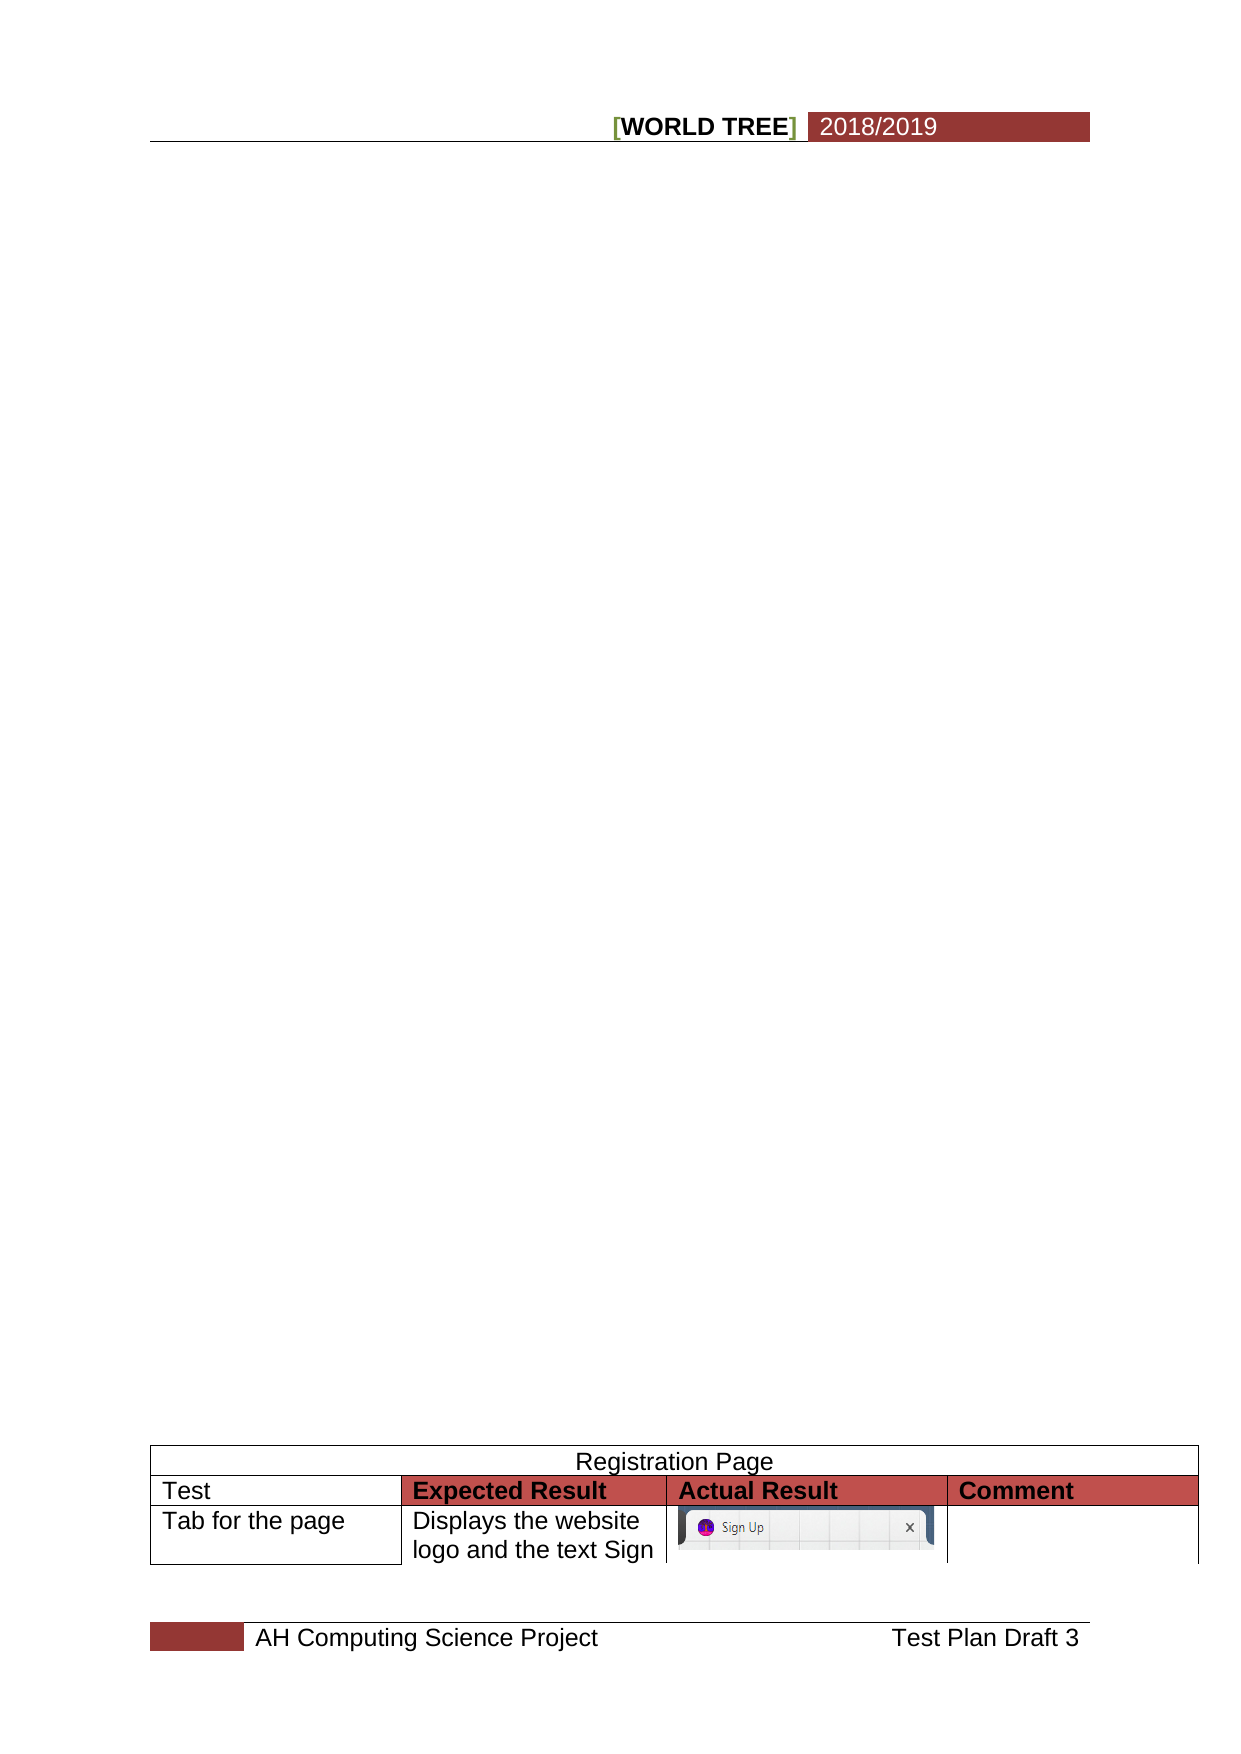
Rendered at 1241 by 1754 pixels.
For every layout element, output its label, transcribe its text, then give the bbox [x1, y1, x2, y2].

table_cell Actual Result [667, 1476, 947, 1505]
table_cell [948, 1506, 1198, 1563]
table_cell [402, 1506, 666, 1563]
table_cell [667, 1506, 947, 1563]
picture [678, 1506, 935, 1550]
table_cell Expected Result [402, 1476, 666, 1505]
table_cell Comment [948, 1476, 1198, 1505]
table_cell Tab for the page [151, 1506, 401, 1563]
table_cell Test [151, 1476, 401, 1505]
table_header Registration Page [151, 1446, 1198, 1475]
